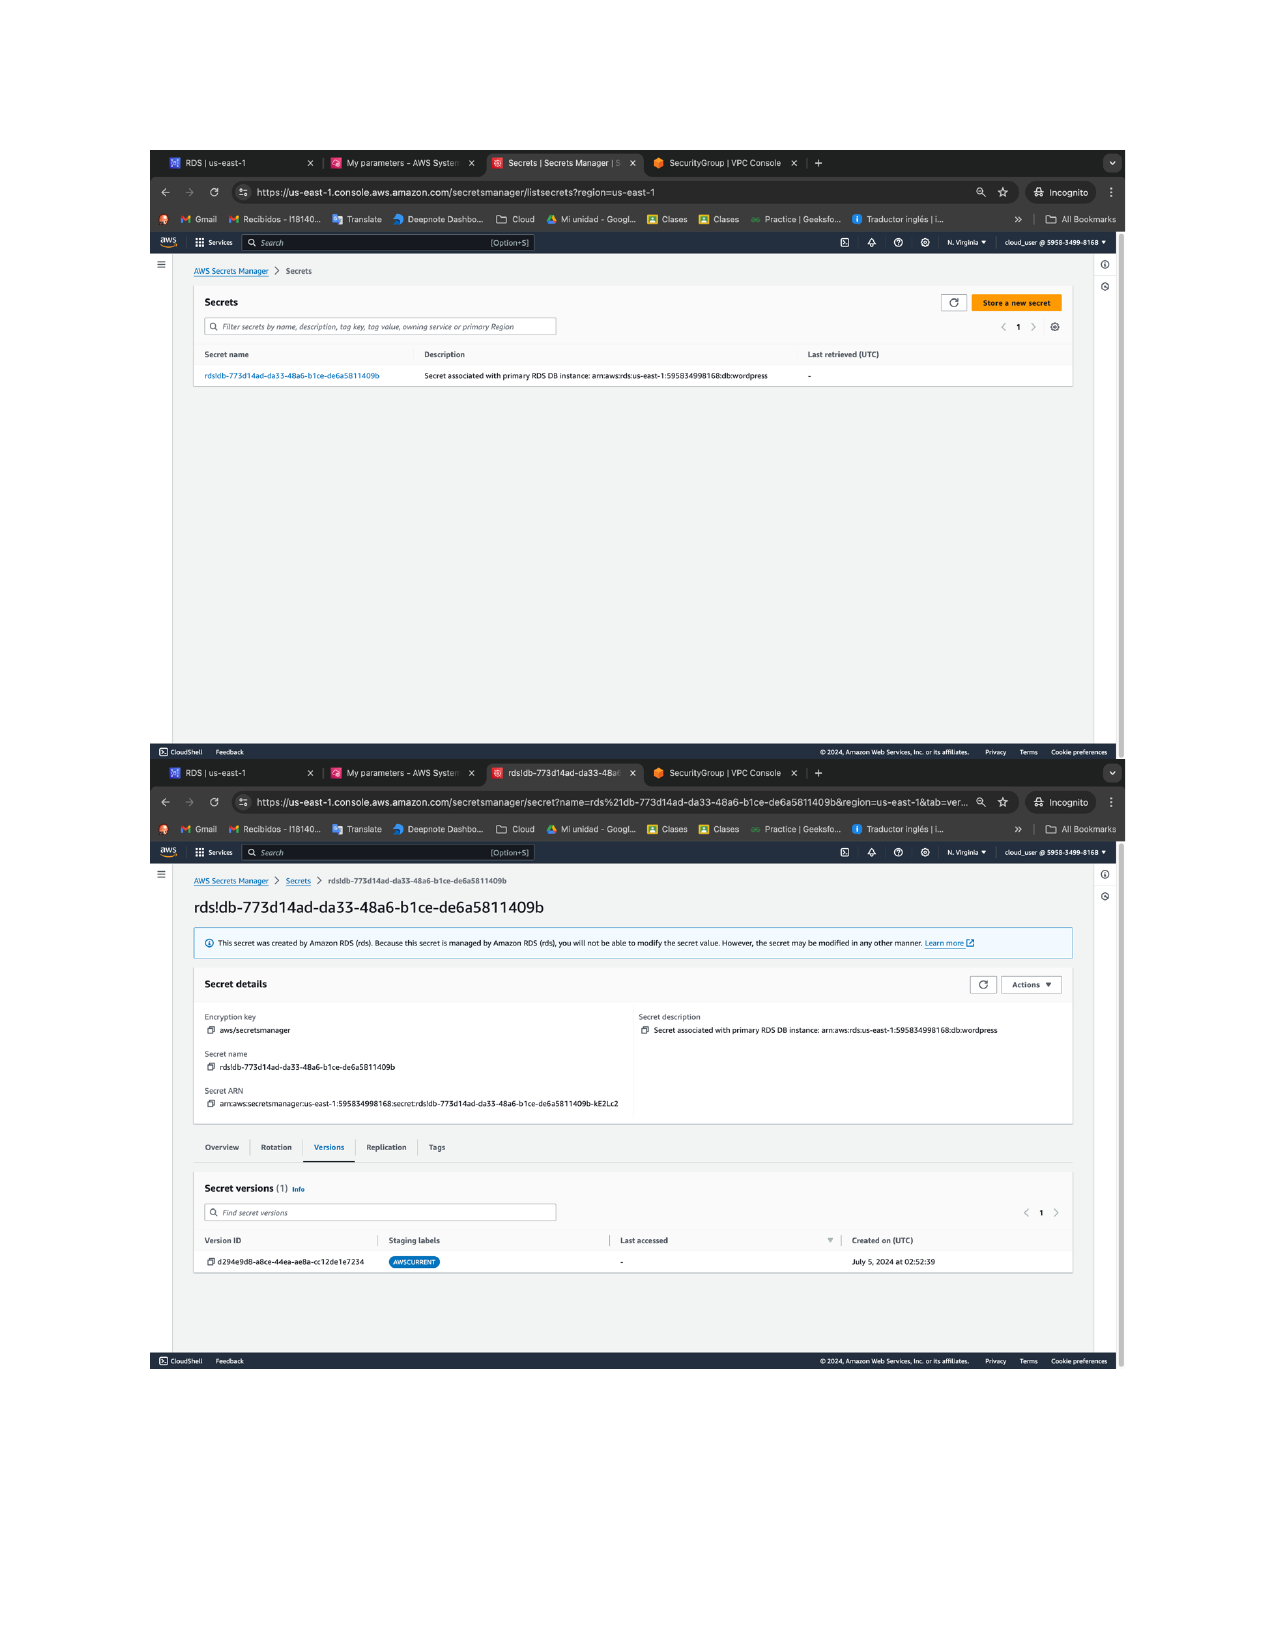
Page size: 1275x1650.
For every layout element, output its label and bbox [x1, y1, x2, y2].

picture [150, 150, 1125, 1369]
